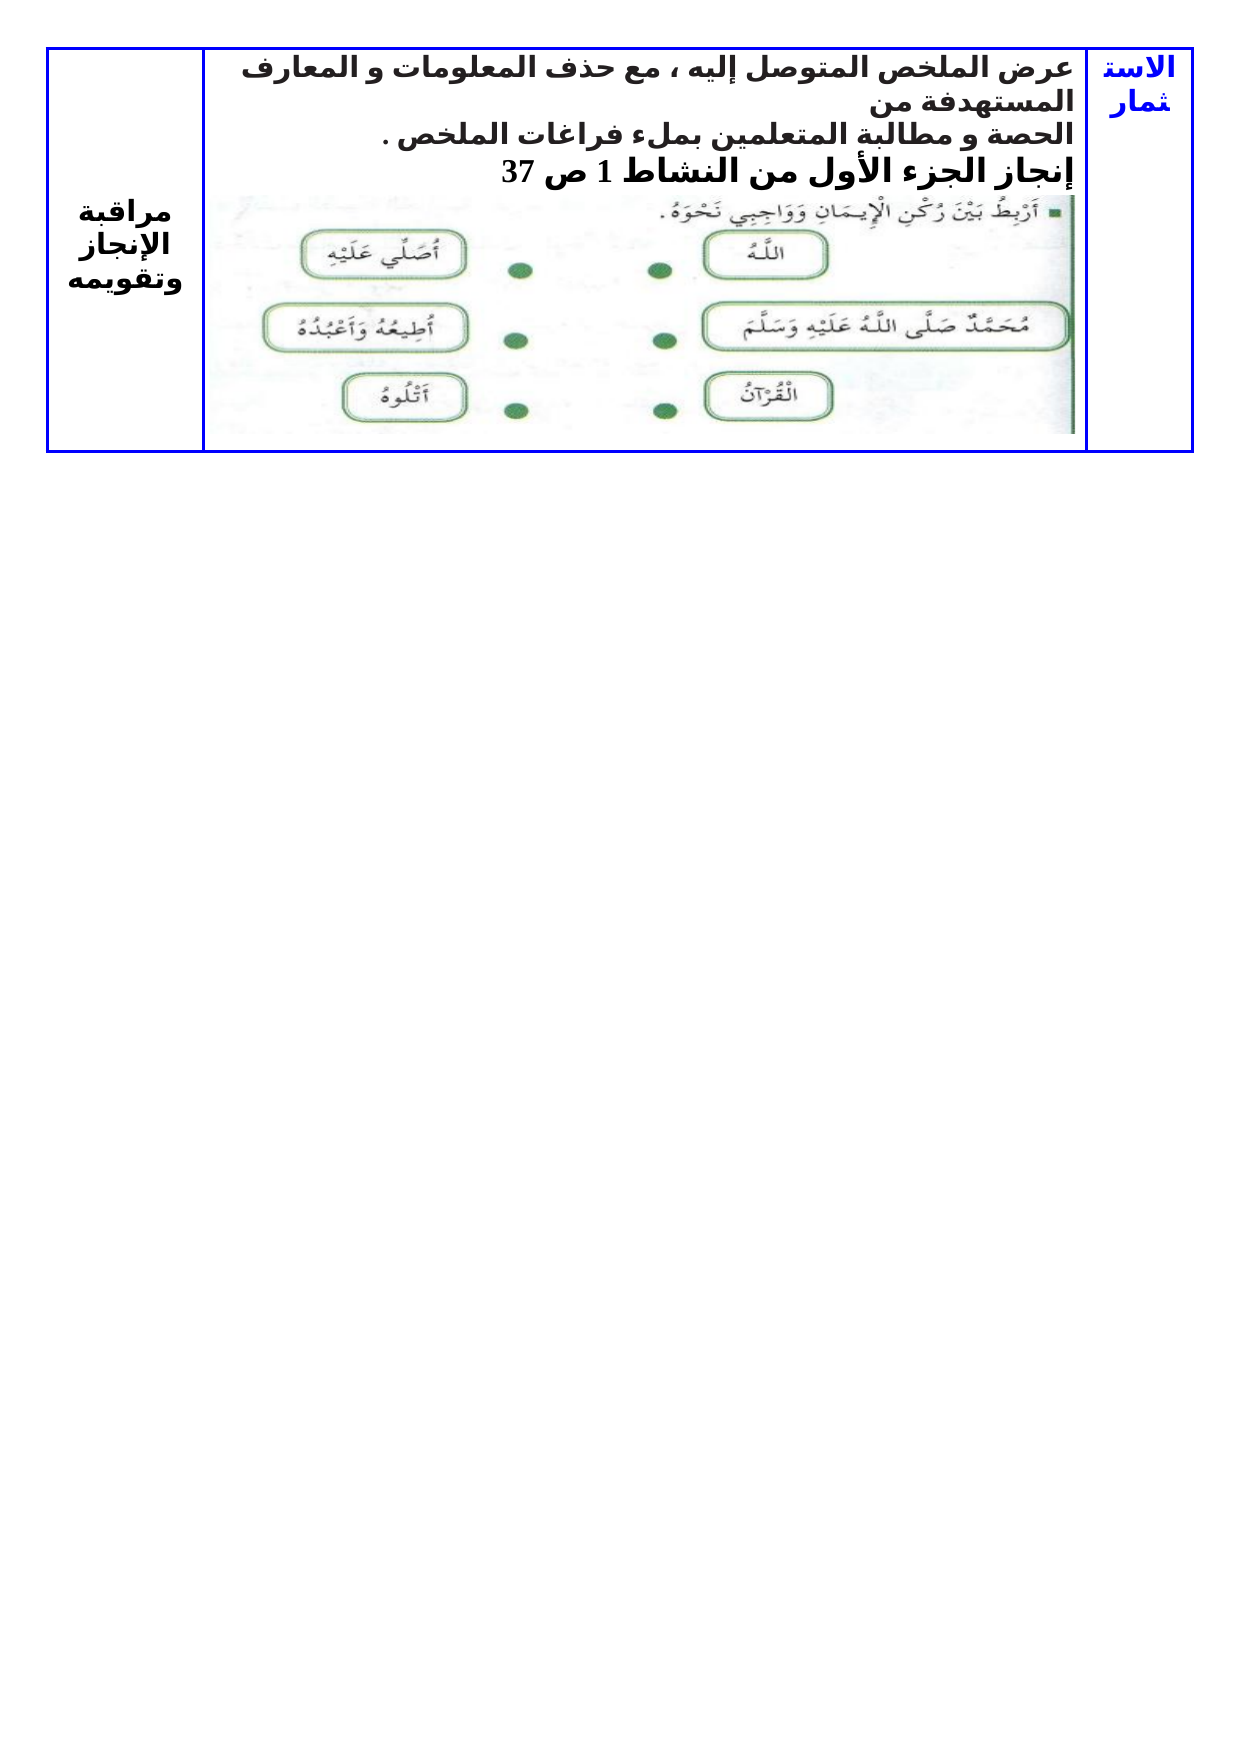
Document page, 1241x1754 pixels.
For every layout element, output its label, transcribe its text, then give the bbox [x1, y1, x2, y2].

table_cell مراقبة الإنجاز وتقويمه [49, 50, 202, 450]
picture [209, 195, 1076, 434]
table_cell الاستثمار [1088, 50, 1191, 450]
table_cell عرض الملخص المتوصل إلیه ، مع حذف المعلومات و المعارف المستھدفة من الحصة و مطالبة المتعلمین بملء فراغات الملخص . إنجاز الجزء الأول من النشاط 1 ص 37 [205, 50, 1085, 450]
